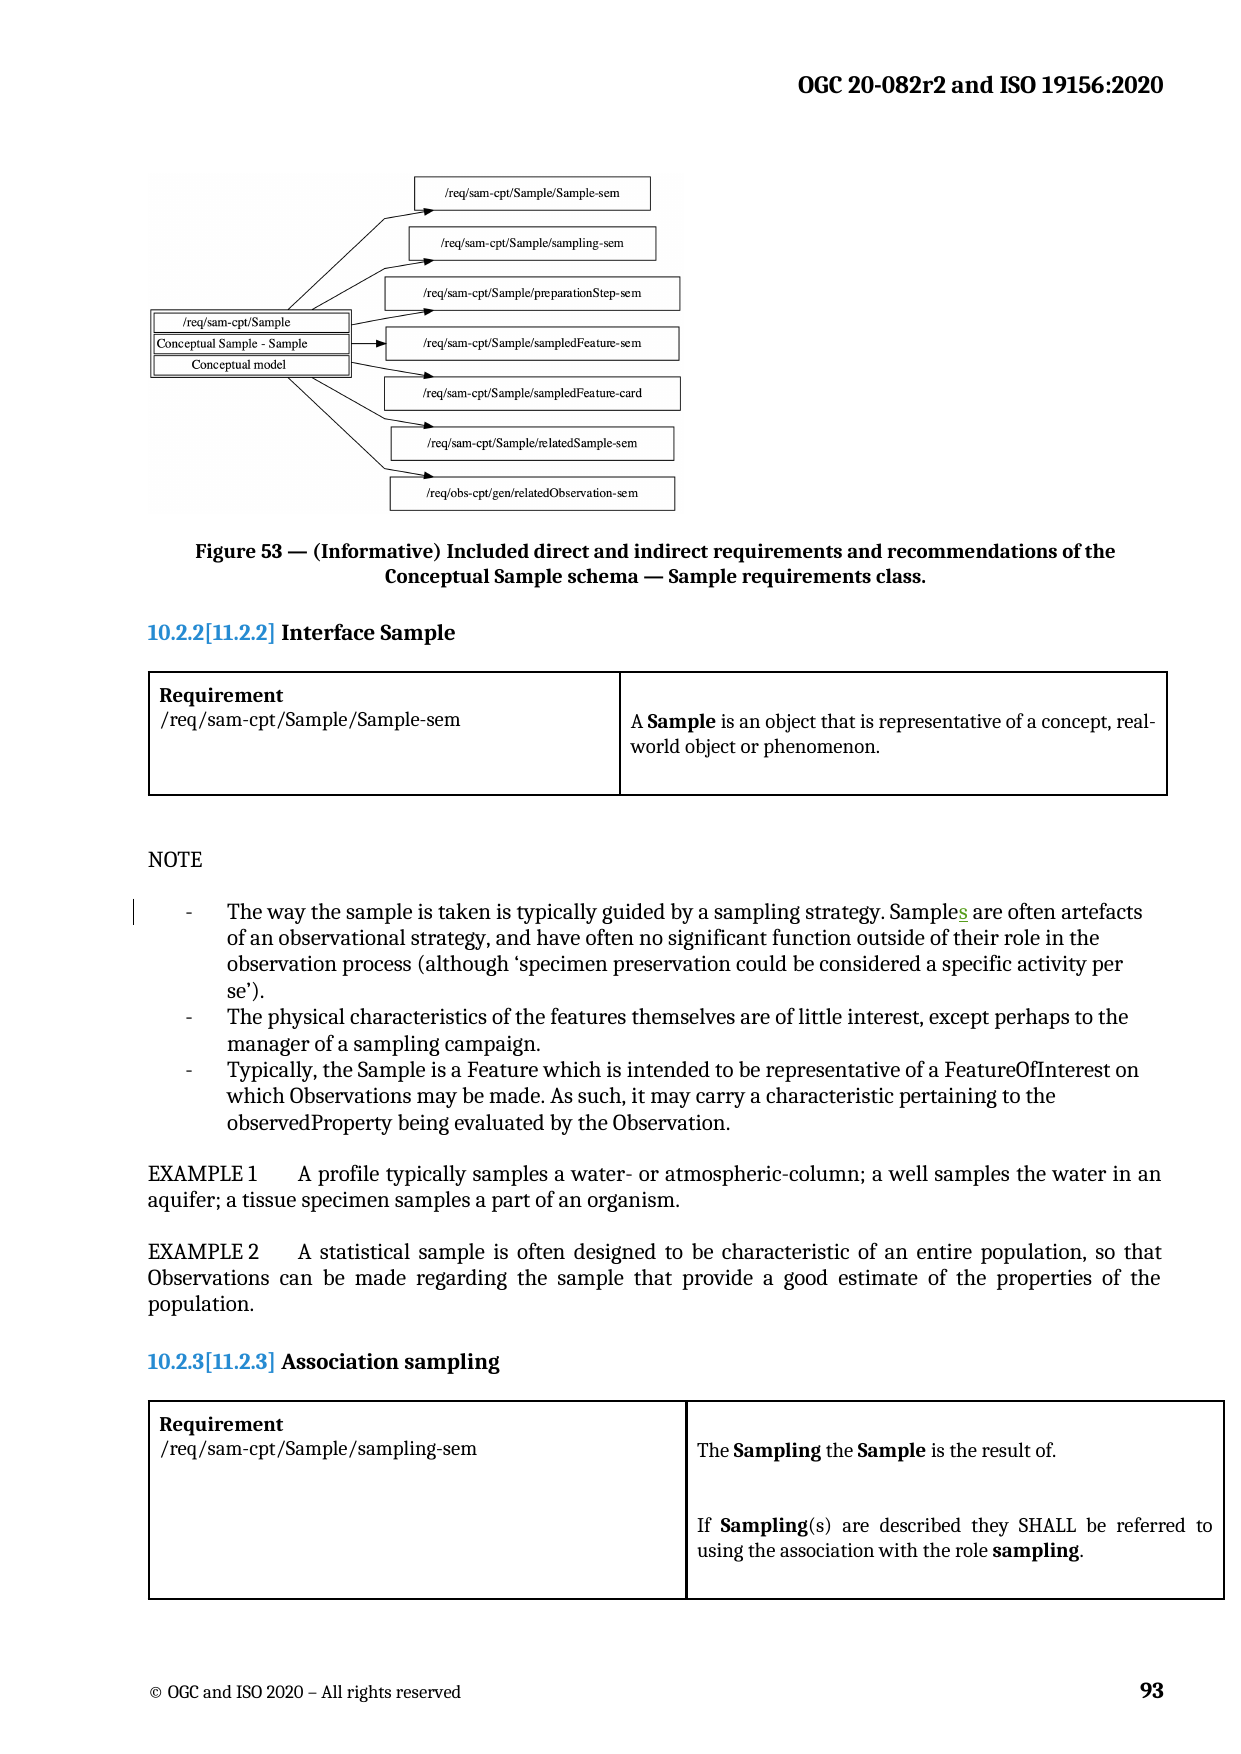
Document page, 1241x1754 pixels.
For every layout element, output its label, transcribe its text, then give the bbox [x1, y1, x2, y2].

text Figure — (Informative) Included direct and indirect requirements and recommendations of the Conceptual Sample schema — Sample requirements class. [148, 538, 1163, 588]
text EXAMPLE 2 A statistical sample is often designed to be characteristic of an entire population, so that Observations can be made regarding the sample that provide a good estimate of the properties of the population. [148, 1238, 1163, 1317]
subtitle Association sampling [148, 1349, 1163, 1375]
list The way the sample is taken is typically guided by a sampling strategy. Sample are often artefacts of an observational strategy, and have often no significant function outside of their role in the observation process (although ‘specimen preservation could be considered a specific activity per se’). [185, 898, 1163, 1004]
text EXAMPLE 1 A profile typically samples a water- or atmospheric-column; a well samples the water in an aquifer; a tissue specimen samples a part of an organism. [148, 1161, 1163, 1213]
subtitle Interface Sample [148, 619, 1163, 646]
table_header Requirement /req/sam-cpt/Sample/sampling-sem [150, 1402, 685, 1598]
list The physical characteristics of the features themselves are of little interest, except perhaps to the manager of a sampling campaign. [185, 1004, 1163, 1057]
table_header A Sample is an object that is representative of a concept, real-world object or phenomenon. [621, 673, 1166, 794]
table_header The Sampling the Sample is the result of. If Sampling(s) are described they SHALL be referred to using the association with the role sampling. [688, 1402, 1223, 1598]
list Typically, the Sample is a Feature which is intended to be representative of a FeatureOfInterest on which Observations may be made. As such, it may carry a characteristic pertaining to the observedProperty being evaluated by the Observation. [185, 1057, 1163, 1136]
table_header Requirement /req/sam-cpt/Sample/Sample-sem [150, 673, 619, 794]
picture [147, 173, 684, 514]
text NOTE [148, 847, 1163, 873]
